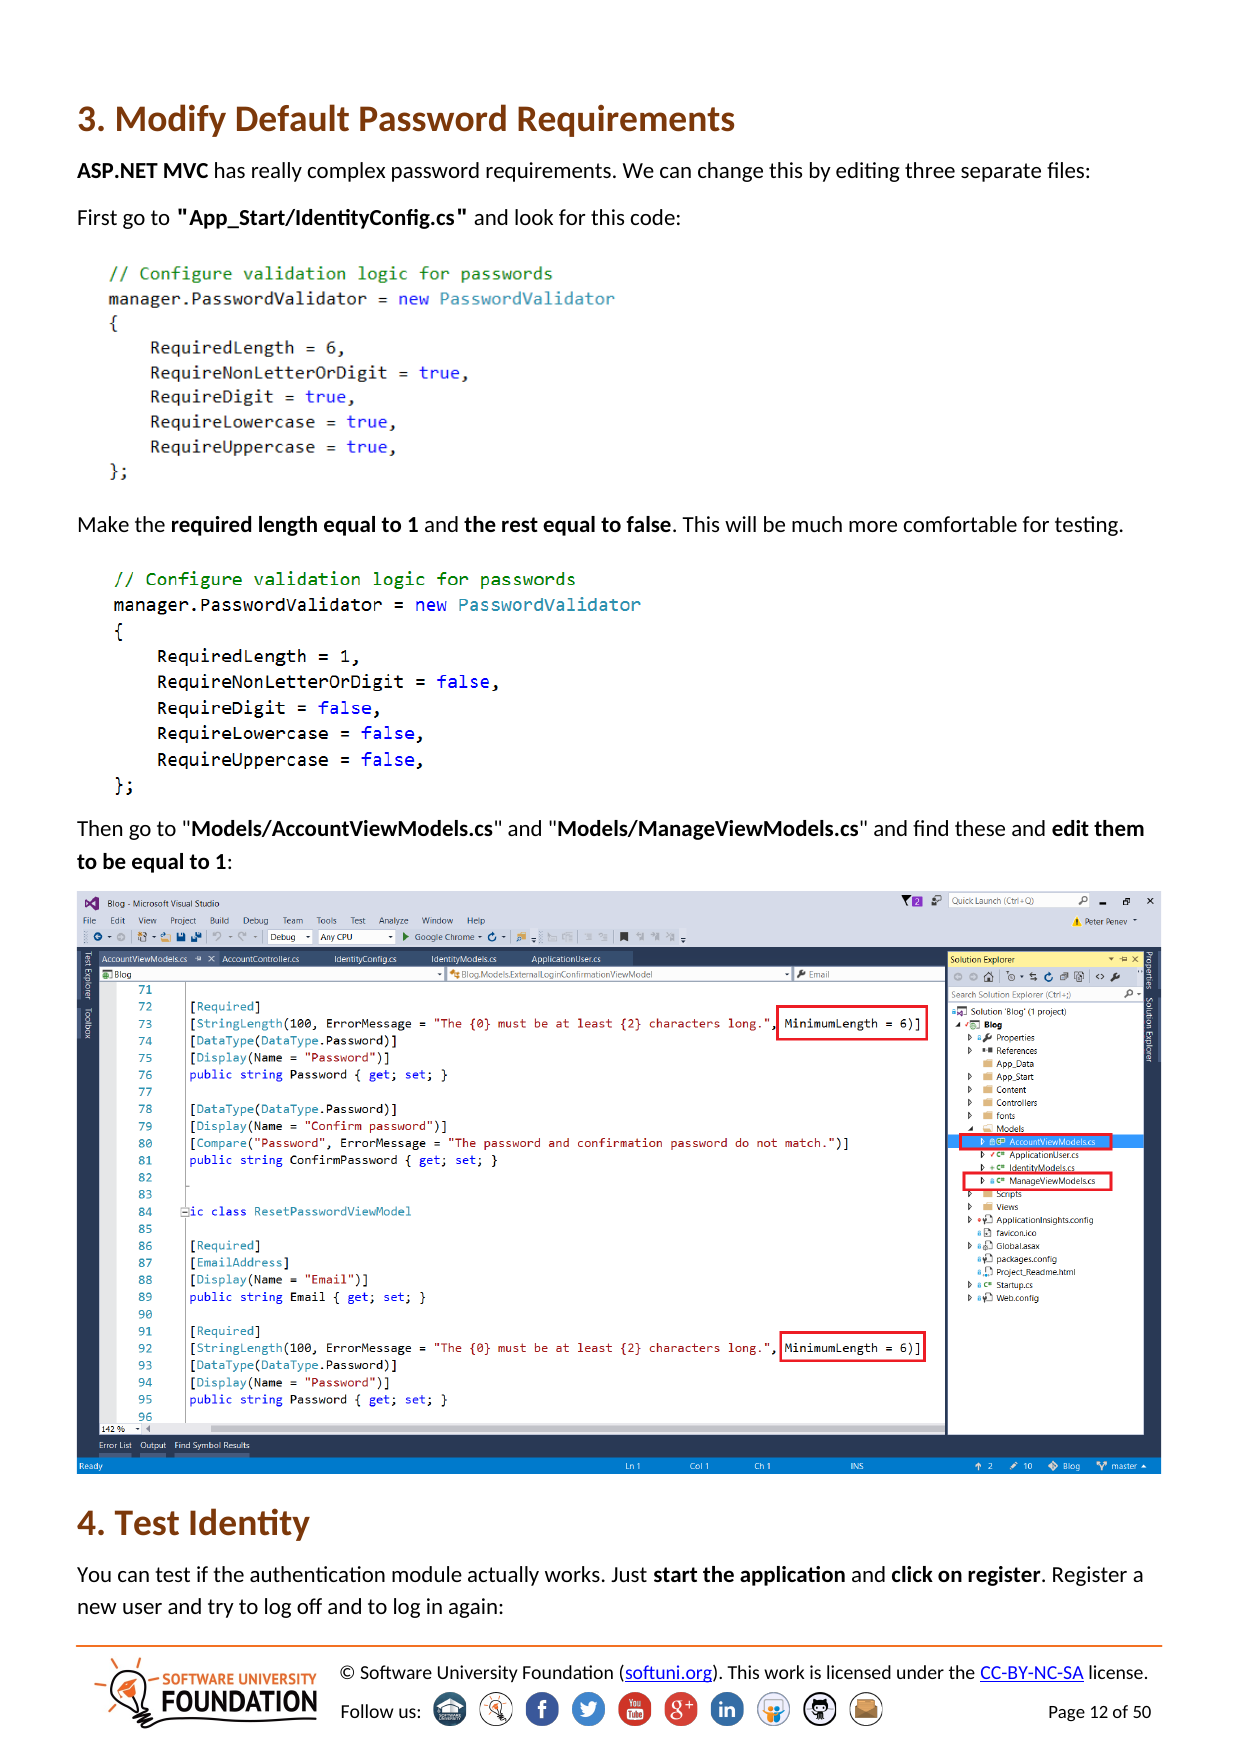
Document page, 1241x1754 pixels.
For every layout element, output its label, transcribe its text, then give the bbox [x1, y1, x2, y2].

picture [803, 1692, 837, 1726]
text You can test if the authentication module actually works. Just start the application and click on register. Register a new user and try to log off and to log in again: [77, 1560, 1163, 1620]
picture [93, 1656, 317, 1729]
picture [76, 891, 1162, 1474]
picture [849, 1692, 883, 1726]
text ASP.NET MVC has really complex password requirements. We can change this by editing three separate files: [77, 156, 1163, 184]
subtitle Test Identity [77, 1499, 1163, 1544]
text Make the required length equal to 1 and the rest equal to false. This will be much more comfortable for testing. [77, 510, 1163, 538]
picture [76, 249, 726, 494]
picture [76, 554, 729, 798]
picture [479, 1692, 513, 1726]
picture [525, 1692, 559, 1726]
picture [433, 1692, 467, 1726]
picture [572, 1692, 605, 1726]
subtitle Modify Default Password Requirements [77, 95, 1163, 141]
picture [664, 1692, 698, 1726]
text Then go to "Models/AccountViewModels.cs" and "Models/ManageViewModels.cs" and find these and edit them to be equal to 1: [77, 814, 1163, 875]
text First go to "App_Start/IdentityConfig.cs" and look for this code: [77, 201, 1163, 232]
picture [618, 1692, 652, 1726]
picture [710, 1692, 744, 1726]
picture [757, 1692, 790, 1726]
